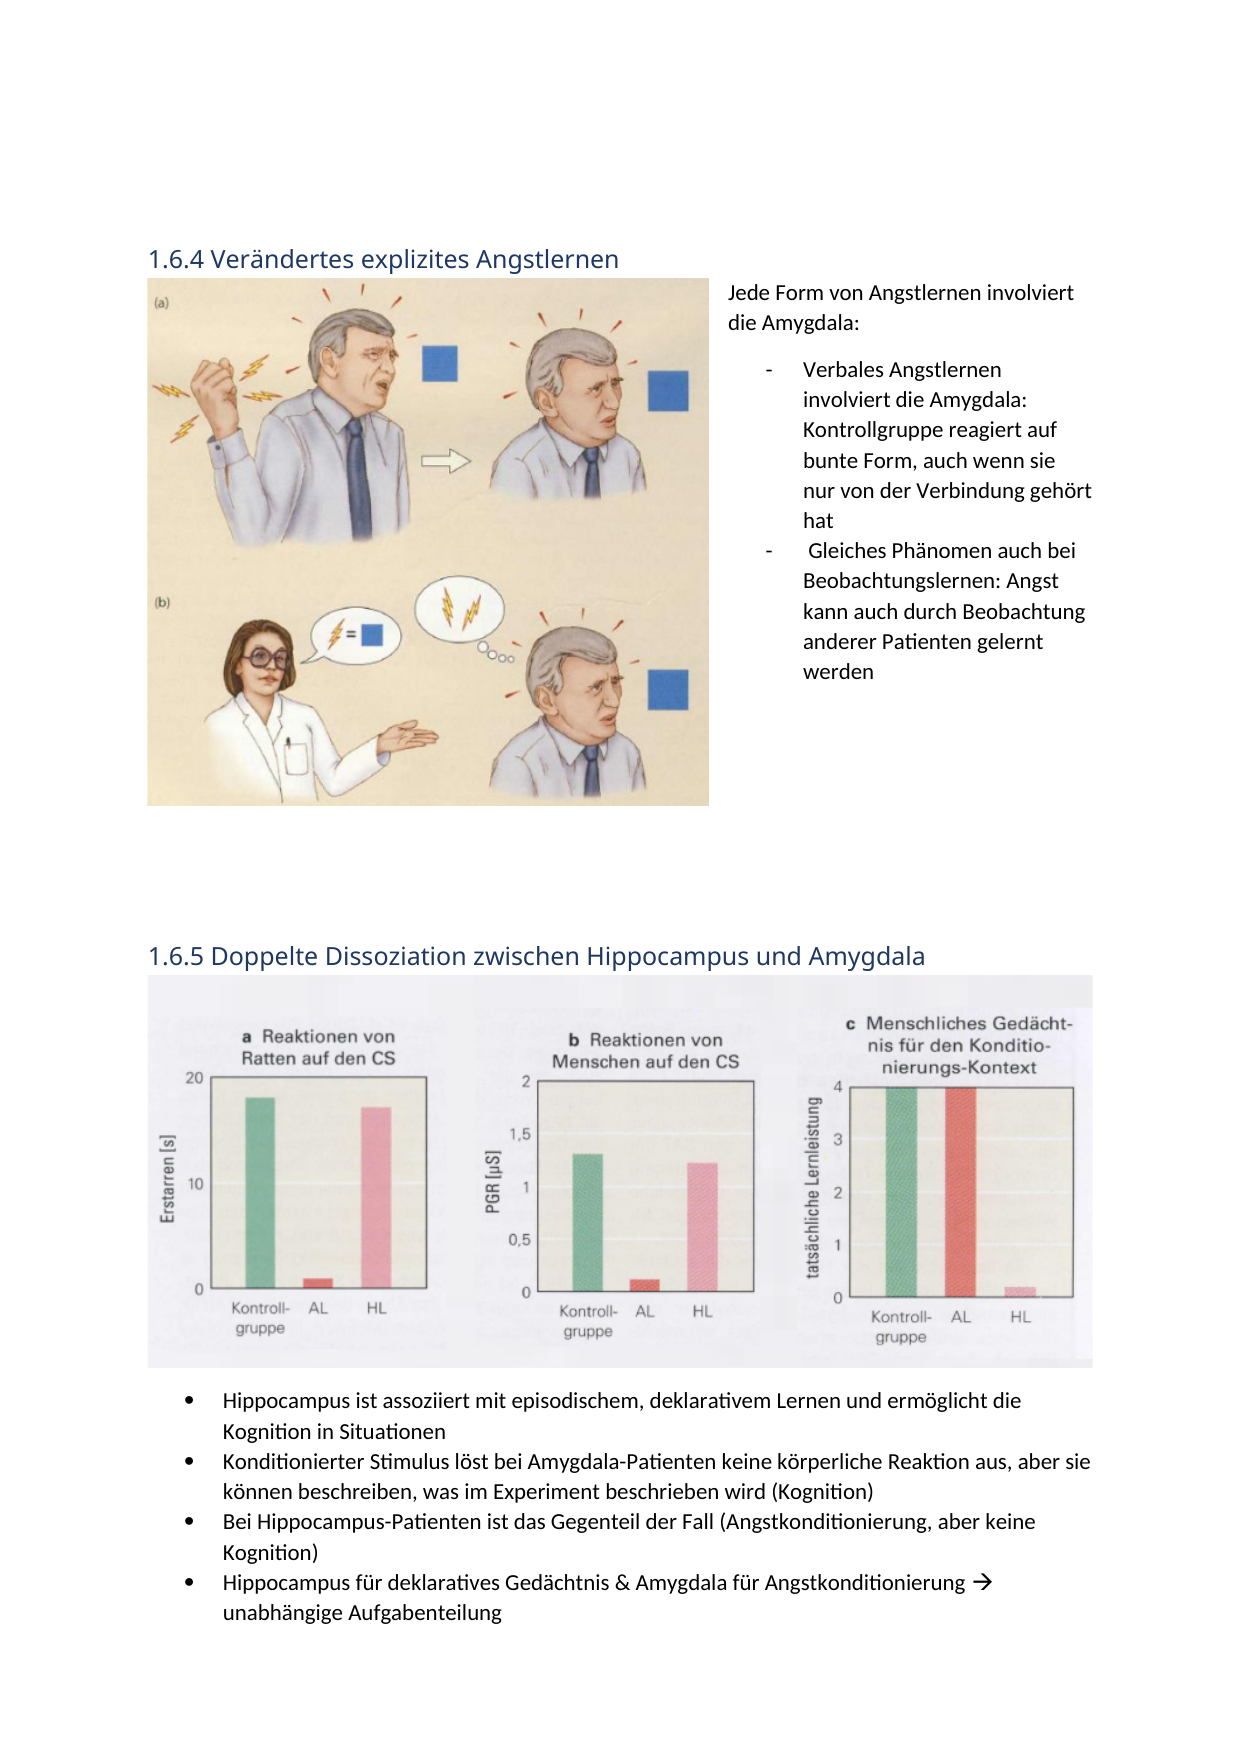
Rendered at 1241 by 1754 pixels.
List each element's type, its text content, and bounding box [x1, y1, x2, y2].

text Jede Form von Angstlernen involviert die Amygdala: [709, 278, 1093, 336]
subtitle 1.6.4 Verändertes explizites Angstlernen [148, 241, 1093, 275]
picture [147, 278, 709, 806]
list Hippocampus für deklaratives Gedächtnis & Amygdala für Angstkonditionierung unabhängige Aufgabenteilung [185, 1568, 1093, 1626]
list Bei Hippocampus-Patienten ist das Gegenteil der Fall (Angstkonditionierung, aber keine Kognition) [185, 1507, 1093, 1566]
subtitle 1.6.5 Doppelte Dissoziation zwischen Hippocampus und Amygdala [148, 938, 1093, 973]
list Gleiches Phänomen auch bei Beobachtungslernen: Angst kann auch durch Beobachtung anderer Patienten gelernt werden [709, 536, 1093, 685]
list Konditionierter Stimulus löst bei Amygdala-Patienten keine körperliche Reaktion aus, aber sie können beschreiben, was im Experiment beschrieben wird (Kognition) [185, 1447, 1093, 1505]
picture [147, 975, 1093, 1368]
list Hippocampus ist assoziiert mit episodischem, deklarativem Lernen und ermöglicht die Kognition in Situationen [185, 1387, 1093, 1445]
list Verbales Angstlernen involviert die Amygdala: Kontrollgruppe reagiert auf bunte Form, auch wenn sie nur von der Verbindung gehört hat [709, 355, 1093, 534]
